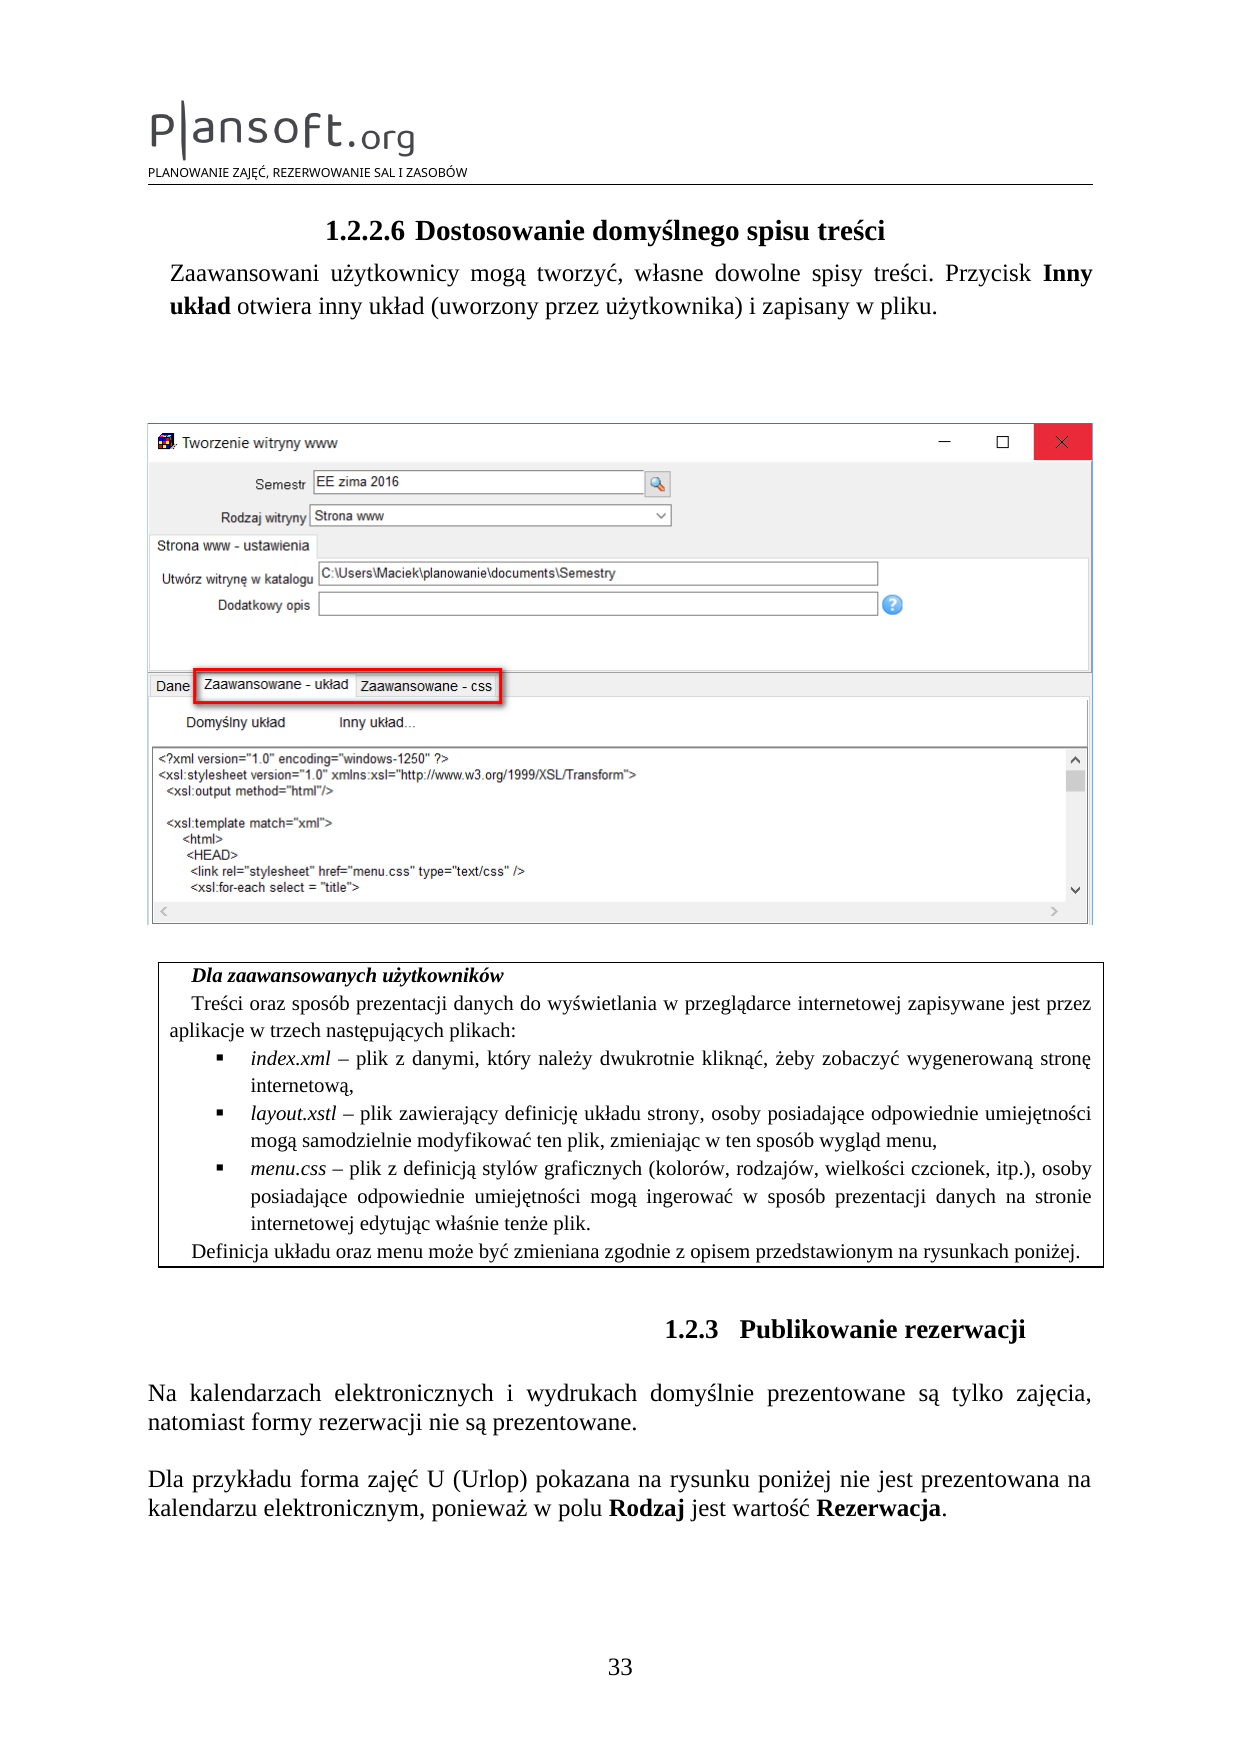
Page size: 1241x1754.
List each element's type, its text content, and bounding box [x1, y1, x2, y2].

picture [147, 423, 1093, 925]
picture [147, 73, 418, 165]
text Dla przykładu forma zajęć U (Urlop) pokazana na rysunku poniżej nie jest prezentowana na kalendarzu elektronicznym, ponieważ w polu Rodzaj jest wartość Rezerwacja. [148, 1464, 1093, 1522]
text Na kalendarzach elektronicznych i wydrukach domyślnie prezentowane są tylko zajęcia, natomiast formy rezerwacji nie są prezentowane. [148, 1378, 1093, 1435]
text Zaawansowani użytkownicy mogą tworzyć, własne dowolne spisy treści. Przycisk Inny układ otwiera inny układ (uworzony przez użytkownika) i zapisany w pliku. [169, 258, 1093, 320]
subtitle Dostosowanie domyślnego spisu treści [325, 213, 1093, 247]
subtitle Publikowanie rezerwacji [664, 1313, 1093, 1344]
table_header Dla zaawansowanych użytkowników Treści oraz sposób prezentacji danych do wyświetlania w przeglądarce internetowej zapisywane jest przez aplikacje w trzech następujących plikach: index.xml – plik z danymi, który należy dwukrotnie kliknąć, żeby zobaczyć wygenerowaną stronę internetową, layout.xstl – plik zawierający definicję układu strony, osoby posiadające odpowiednie umiejętności mogą samodzielnie modyfikować ten plik, zmieniając w ten sposób wygląd menu, menu.css – plik z definicją stylów graficznych (kolorów, rodzajów, wielkości czcionek, itp.), osoby posiadające odpowiednie umiejętności mogą ingerować w sposób prezentacji danych na stronie internetowej edytując właśnie tenże plik. Definicja układu oraz menu może być zmieniana zgodnie z opisem przedstawionym na rysunkach poniżej. [159, 963, 1103, 1266]
